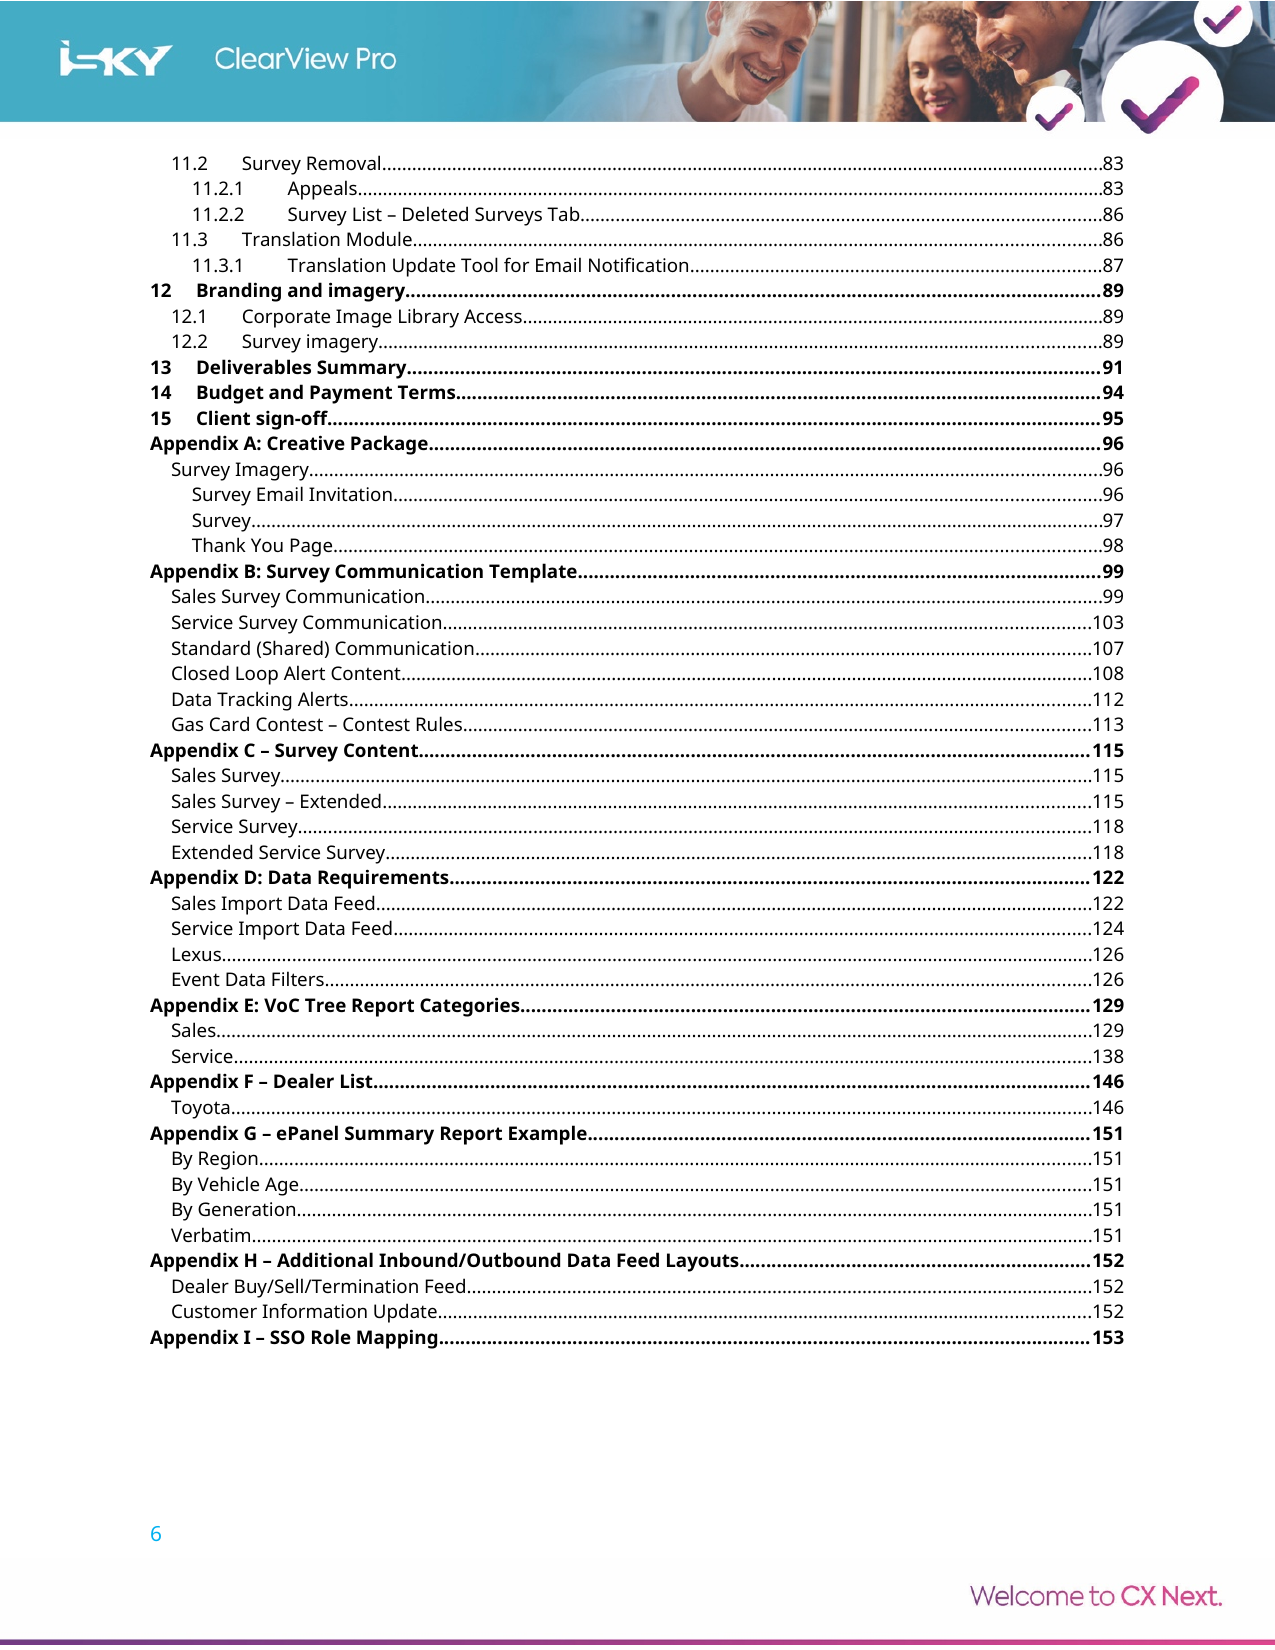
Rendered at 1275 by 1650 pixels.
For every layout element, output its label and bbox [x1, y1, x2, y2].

picture [0, 1558, 1275, 1645]
picture [0, 1, 1275, 139]
